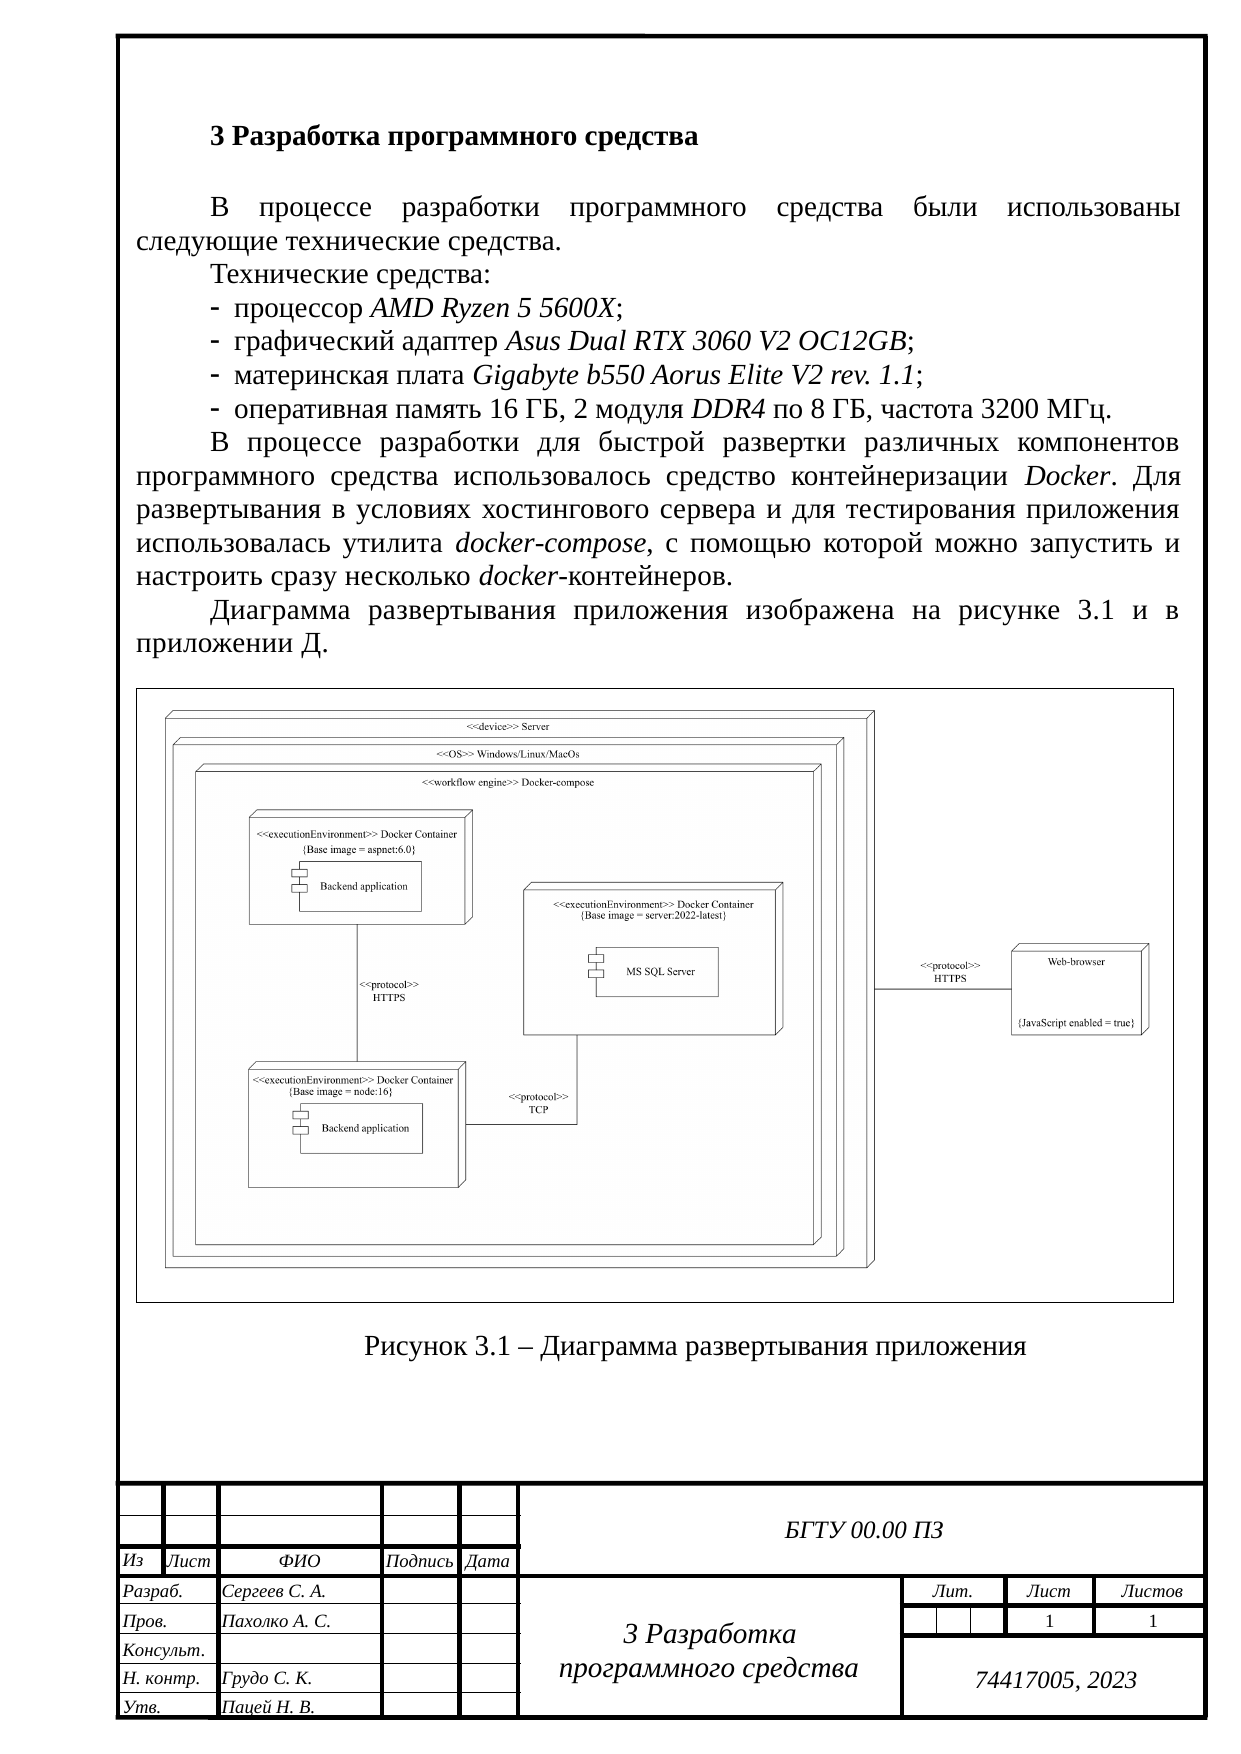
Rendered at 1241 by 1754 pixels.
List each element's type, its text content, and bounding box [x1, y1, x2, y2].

table_header [137, 689, 1173, 1302]
text В процессе разработки программного средства были использованы следующие технические средства. [136, 189, 1181, 256]
list графический адаптер Asus Dual RTX 3060 V2 OC12GB; [136, 323, 1181, 357]
list оперативная память 16 ГБ, 2 модуля DDR4 по 8 ГБ, частота 3200 МГц. [136, 391, 1181, 424]
list материнская плата Gigabyte b550 Aorus Elite V2 rev. 1.1; [136, 357, 1181, 391]
text Диаграмма развертывания приложения изображена на рисунке 3.1 и в приложении Д. [136, 592, 1181, 659]
text Разработка программного средства [136, 118, 1181, 152]
text В процессе разработки для быстрой развертки различных компонентов программного средства использовалось средство контейнеризации Docker. Для развертывания в условиях хостингового сервера и для тестирования приложения использовалась утилита docker-compose, с помощью которой можно запустить и настроить сразу несколько docker-контейнеров. [136, 424, 1181, 592]
text Технические средства: [136, 256, 1181, 290]
list процессор AMD Ryzen 5 5600X; [136, 290, 1181, 323]
text Рисунок 3.1 – Диаграмма развертывания приложения [136, 1328, 1181, 1361]
